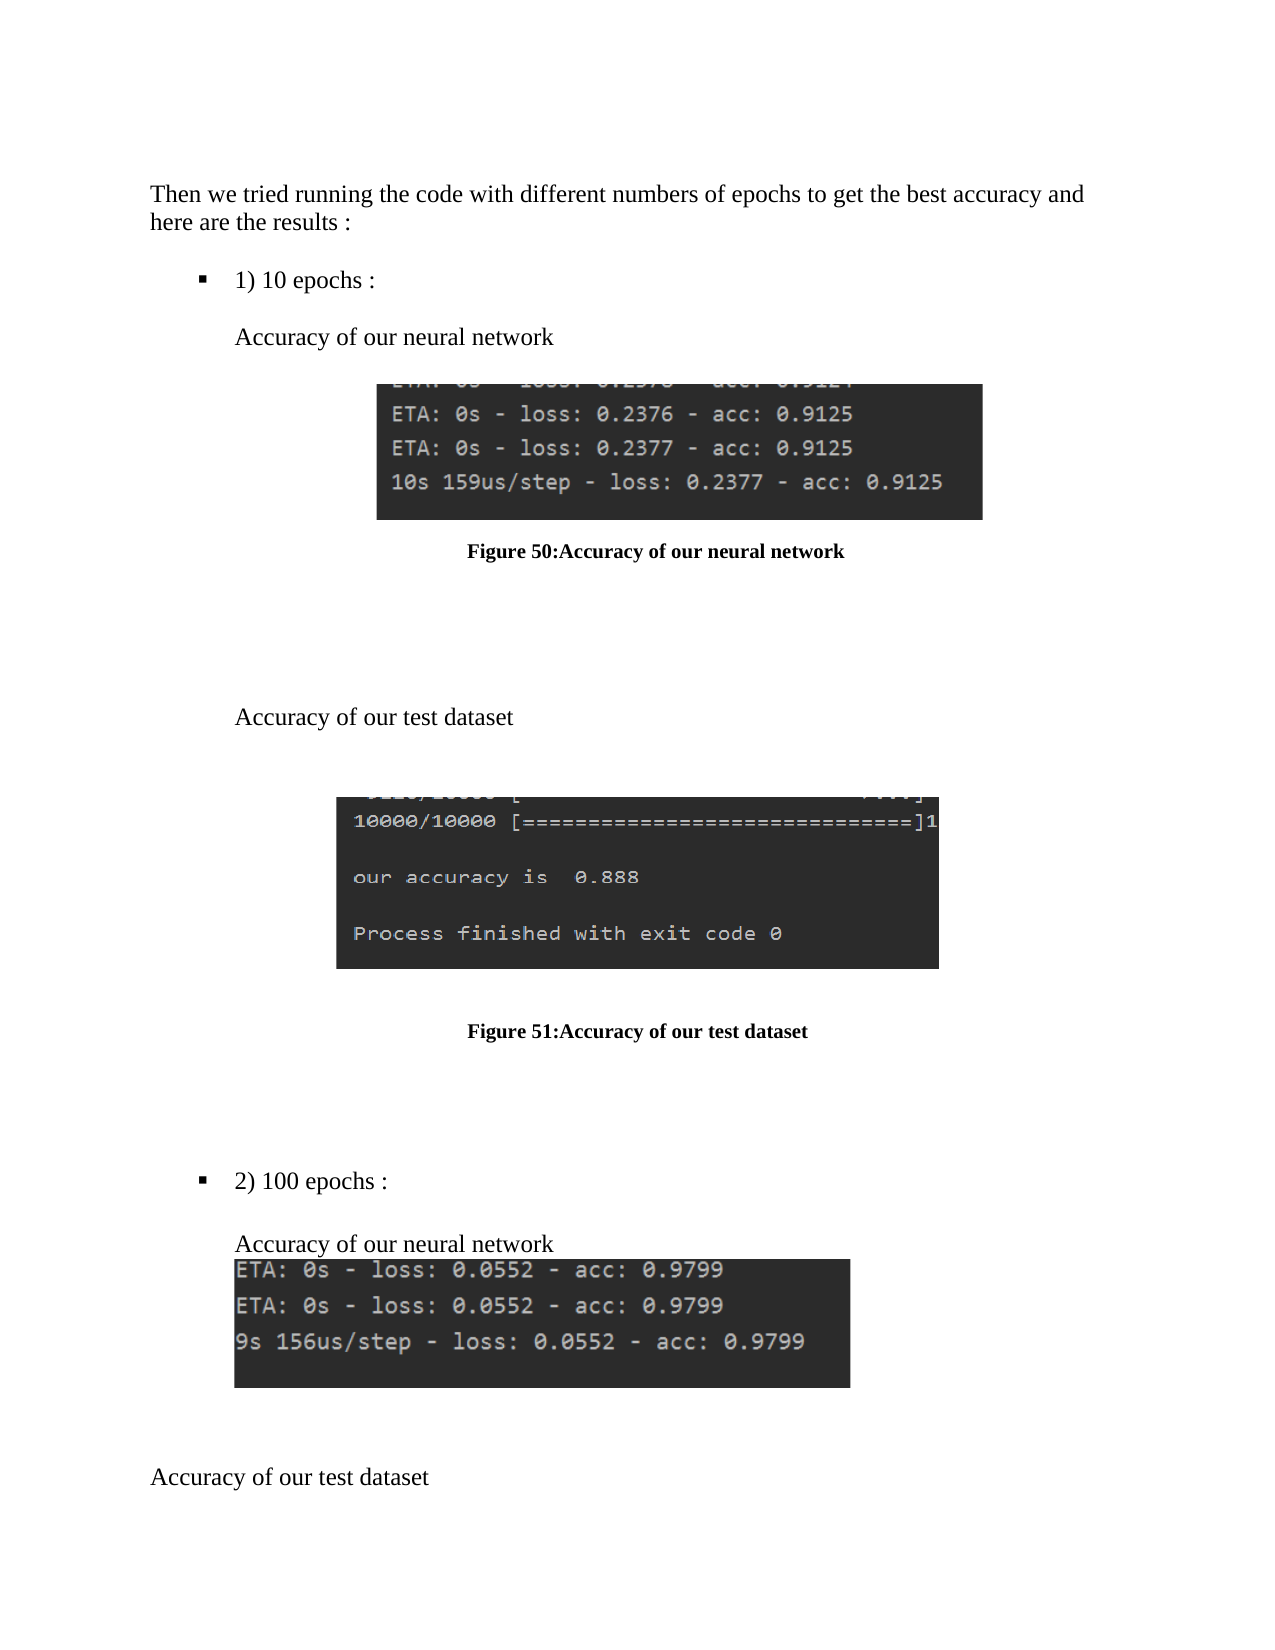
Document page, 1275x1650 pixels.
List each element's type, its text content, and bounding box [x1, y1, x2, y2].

text Then we tried running the code with different numbers of epochs to get the best accuracy and here are the results : [150, 179, 1125, 236]
list 2) 100 epochs : [197, 1166, 1125, 1195]
picture [234, 1259, 851, 1388]
list Accuracy of our neural network [234, 1229, 1125, 1257]
text Accuracy of our test dataset [150, 1462, 1125, 1491]
list Accuracy of our neural network [234, 322, 1125, 351]
text Accuracy of our test dataset [197, 702, 1125, 731]
picture [376, 384, 983, 520]
picture [336, 797, 939, 969]
list 1) 10 epochs : [197, 265, 1125, 294]
